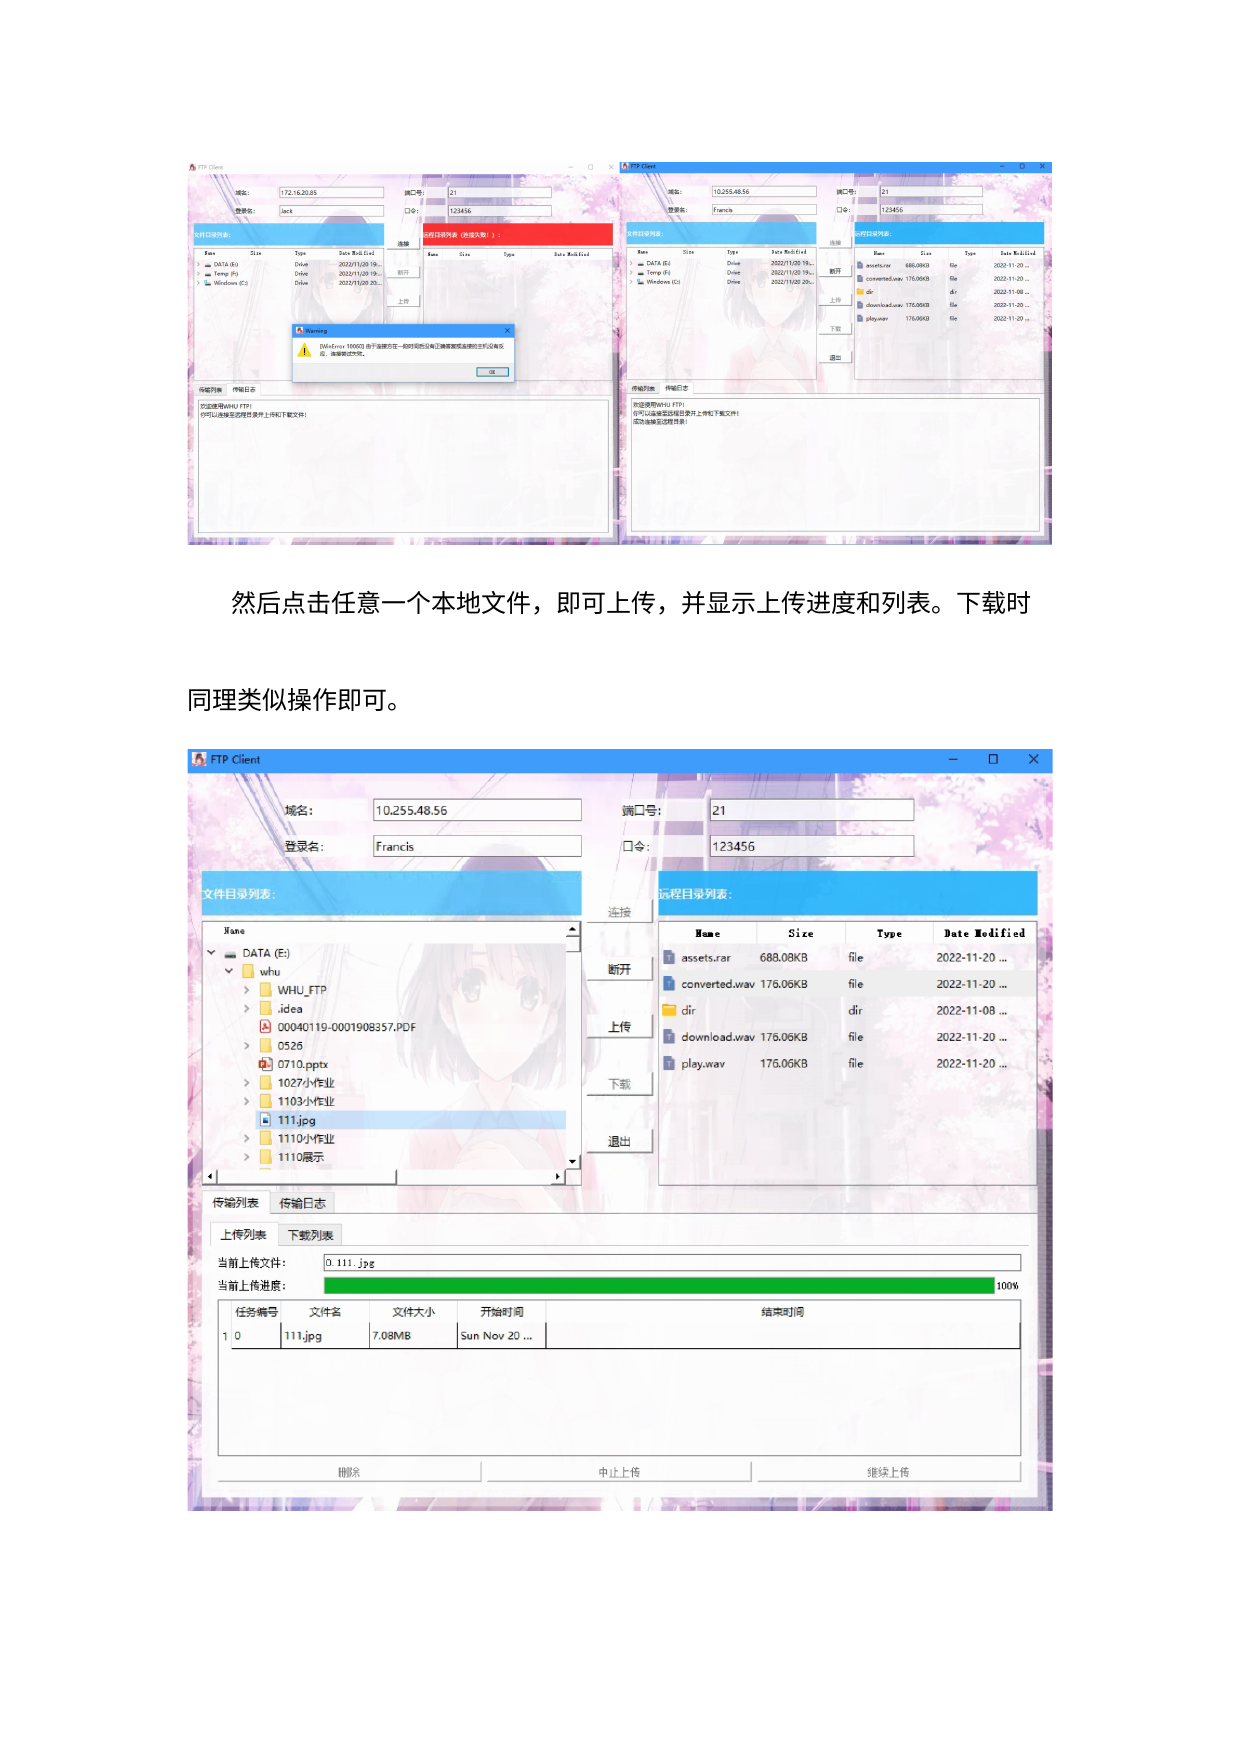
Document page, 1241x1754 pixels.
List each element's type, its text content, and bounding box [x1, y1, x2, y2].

picture [187, 162, 1052, 545]
text 然后点击任意一个本地文件，即可上传，并显示上传进度和列表。下载时同理类似操作即可。 [187, 569, 1053, 731]
picture [187, 749, 1053, 1511]
